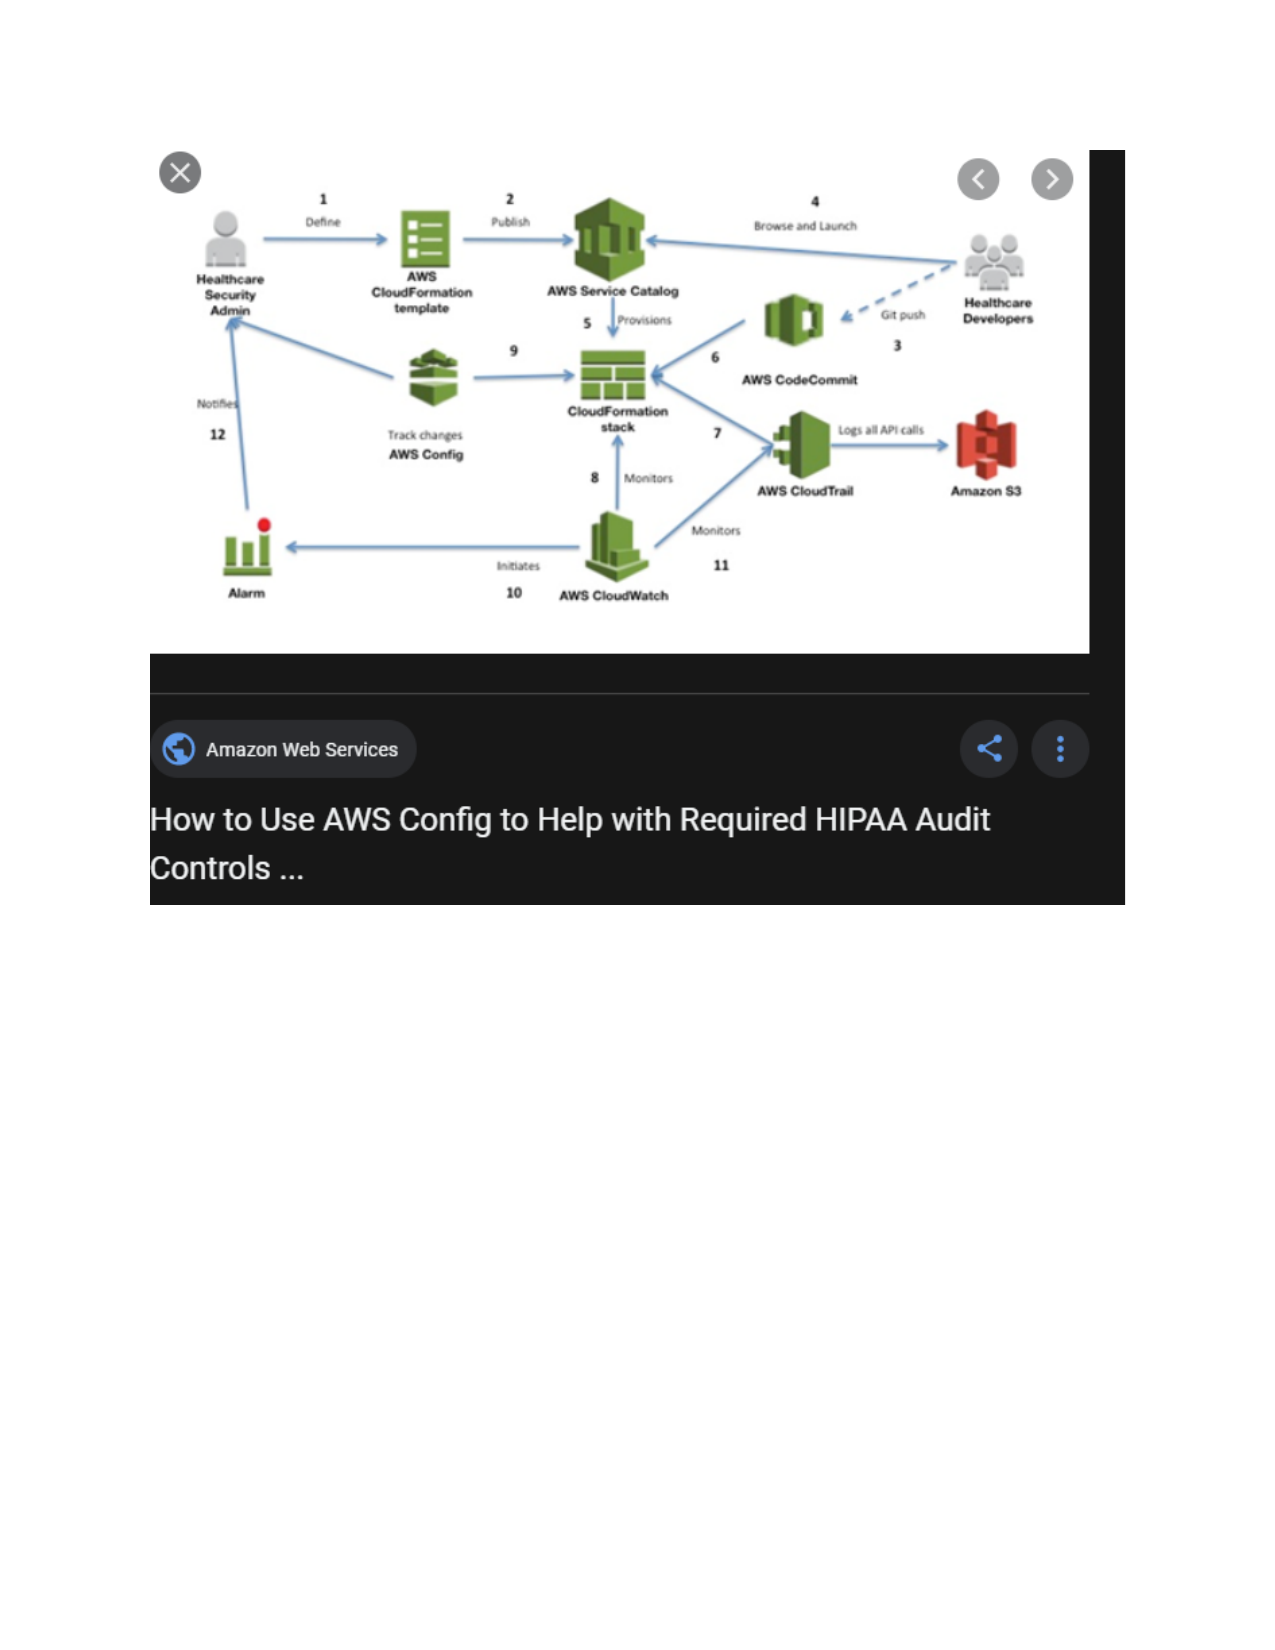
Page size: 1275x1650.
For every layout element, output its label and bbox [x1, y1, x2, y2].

picture [150, 150, 1125, 905]
